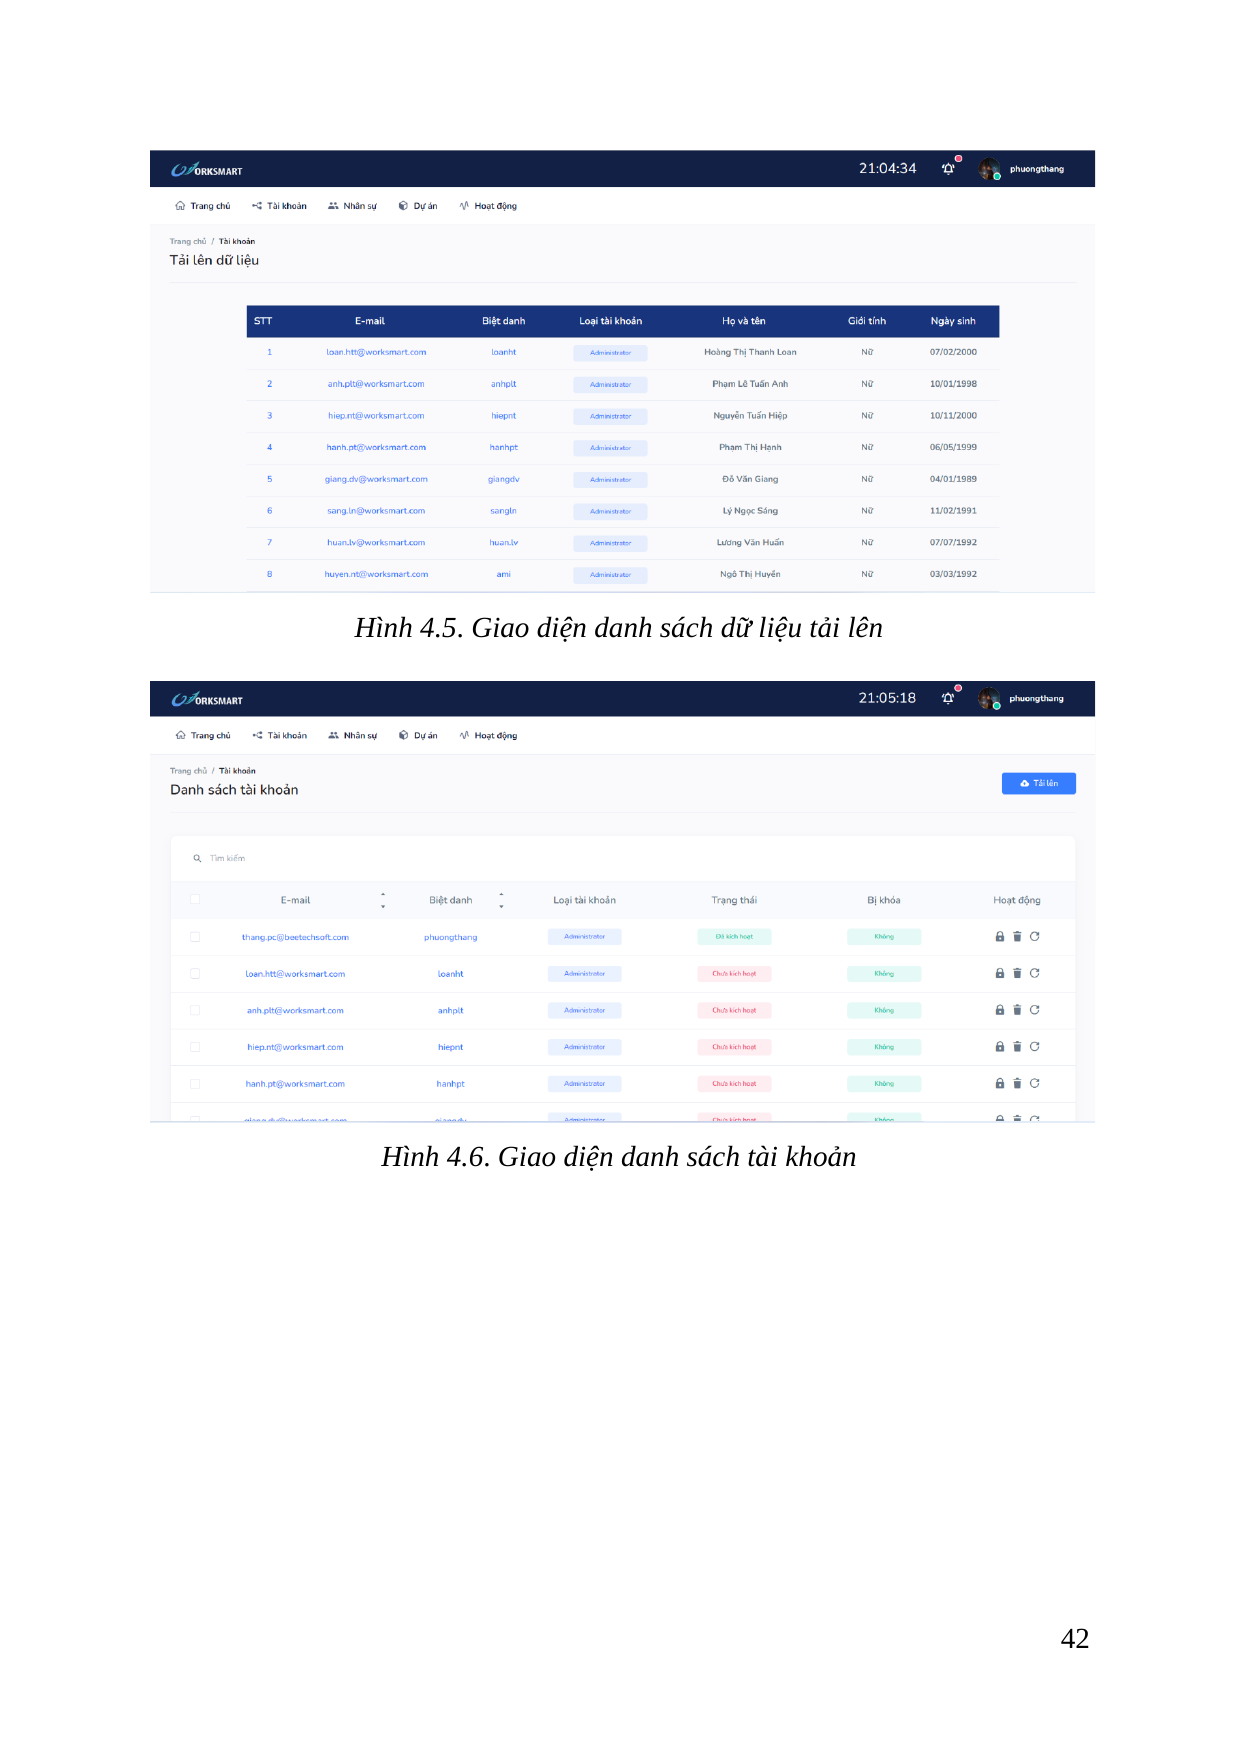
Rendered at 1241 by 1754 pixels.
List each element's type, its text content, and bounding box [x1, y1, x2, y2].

picture [150, 681, 1096, 1123]
text Hình 4.5. Giao diện danh sách dữ liệu tải lên [150, 610, 1090, 643]
picture [150, 150, 1096, 593]
text Hình 4.6. Giao diện danh sách tài khoản [150, 1139, 1090, 1172]
